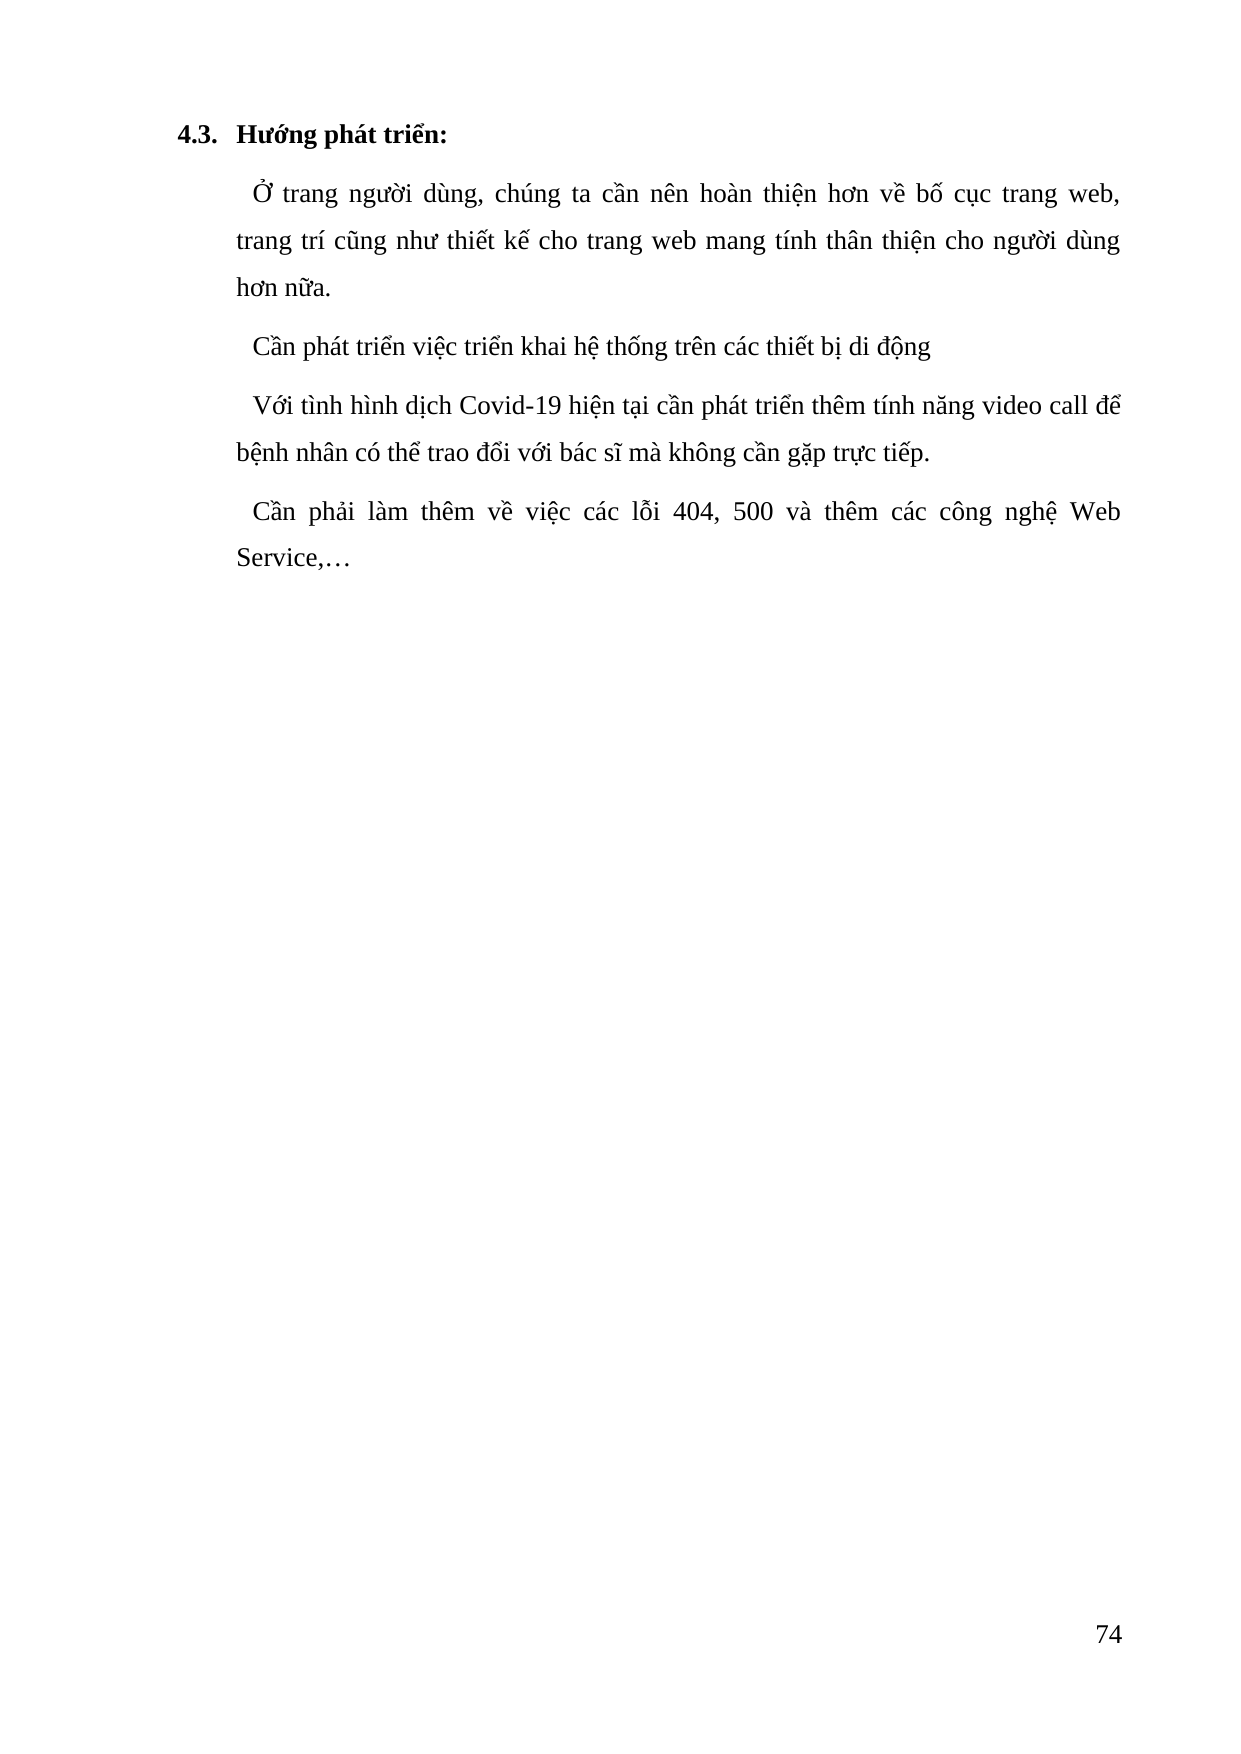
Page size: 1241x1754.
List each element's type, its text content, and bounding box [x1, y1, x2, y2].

subtitle Hướng phát triển: [177, 118, 1122, 149]
text Với tình hình dịch Covid-19 hiện tại cần phát triển thêm tính năng video call để bệnh nhân có thể trao đổi với bác sĩ mà không cần gặp trực tiếp. [236, 389, 1122, 467]
text Ở trang người dùng, chúng ta cần nên hoàn thiện hơn về bố cục trang web, trang trí cũng như thiết kế cho trang web mang tính thân thiện cho người dùng hơn nữa. [236, 177, 1122, 302]
text Cần phát triển việc triển khai hệ thống trên các thiết bị di động [236, 330, 1122, 361]
text Cần phải làm thêm về việc các lỗi 404, 500 và thêm các công nghệ Web Service,… [236, 495, 1122, 573]
